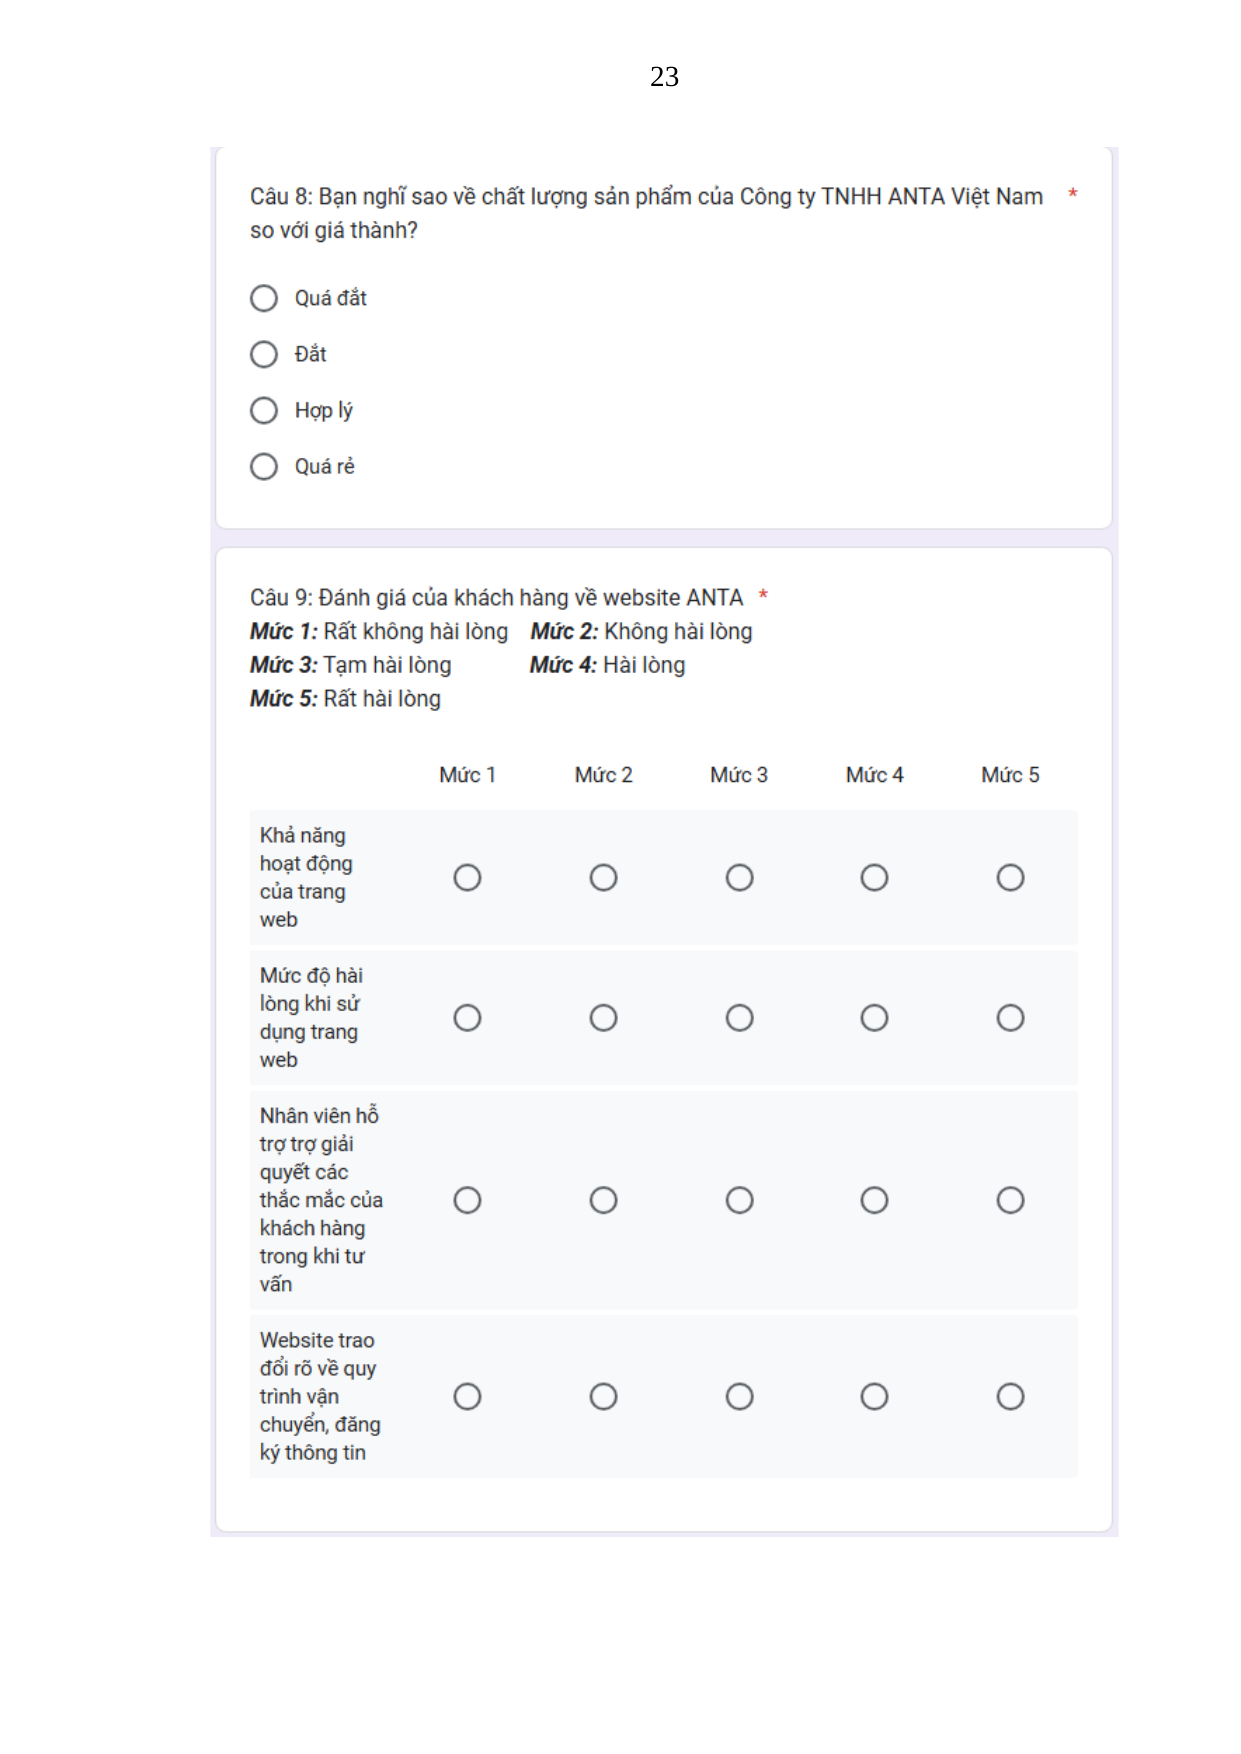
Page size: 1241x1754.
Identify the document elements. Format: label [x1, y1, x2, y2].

picture [210, 147, 1119, 1537]
